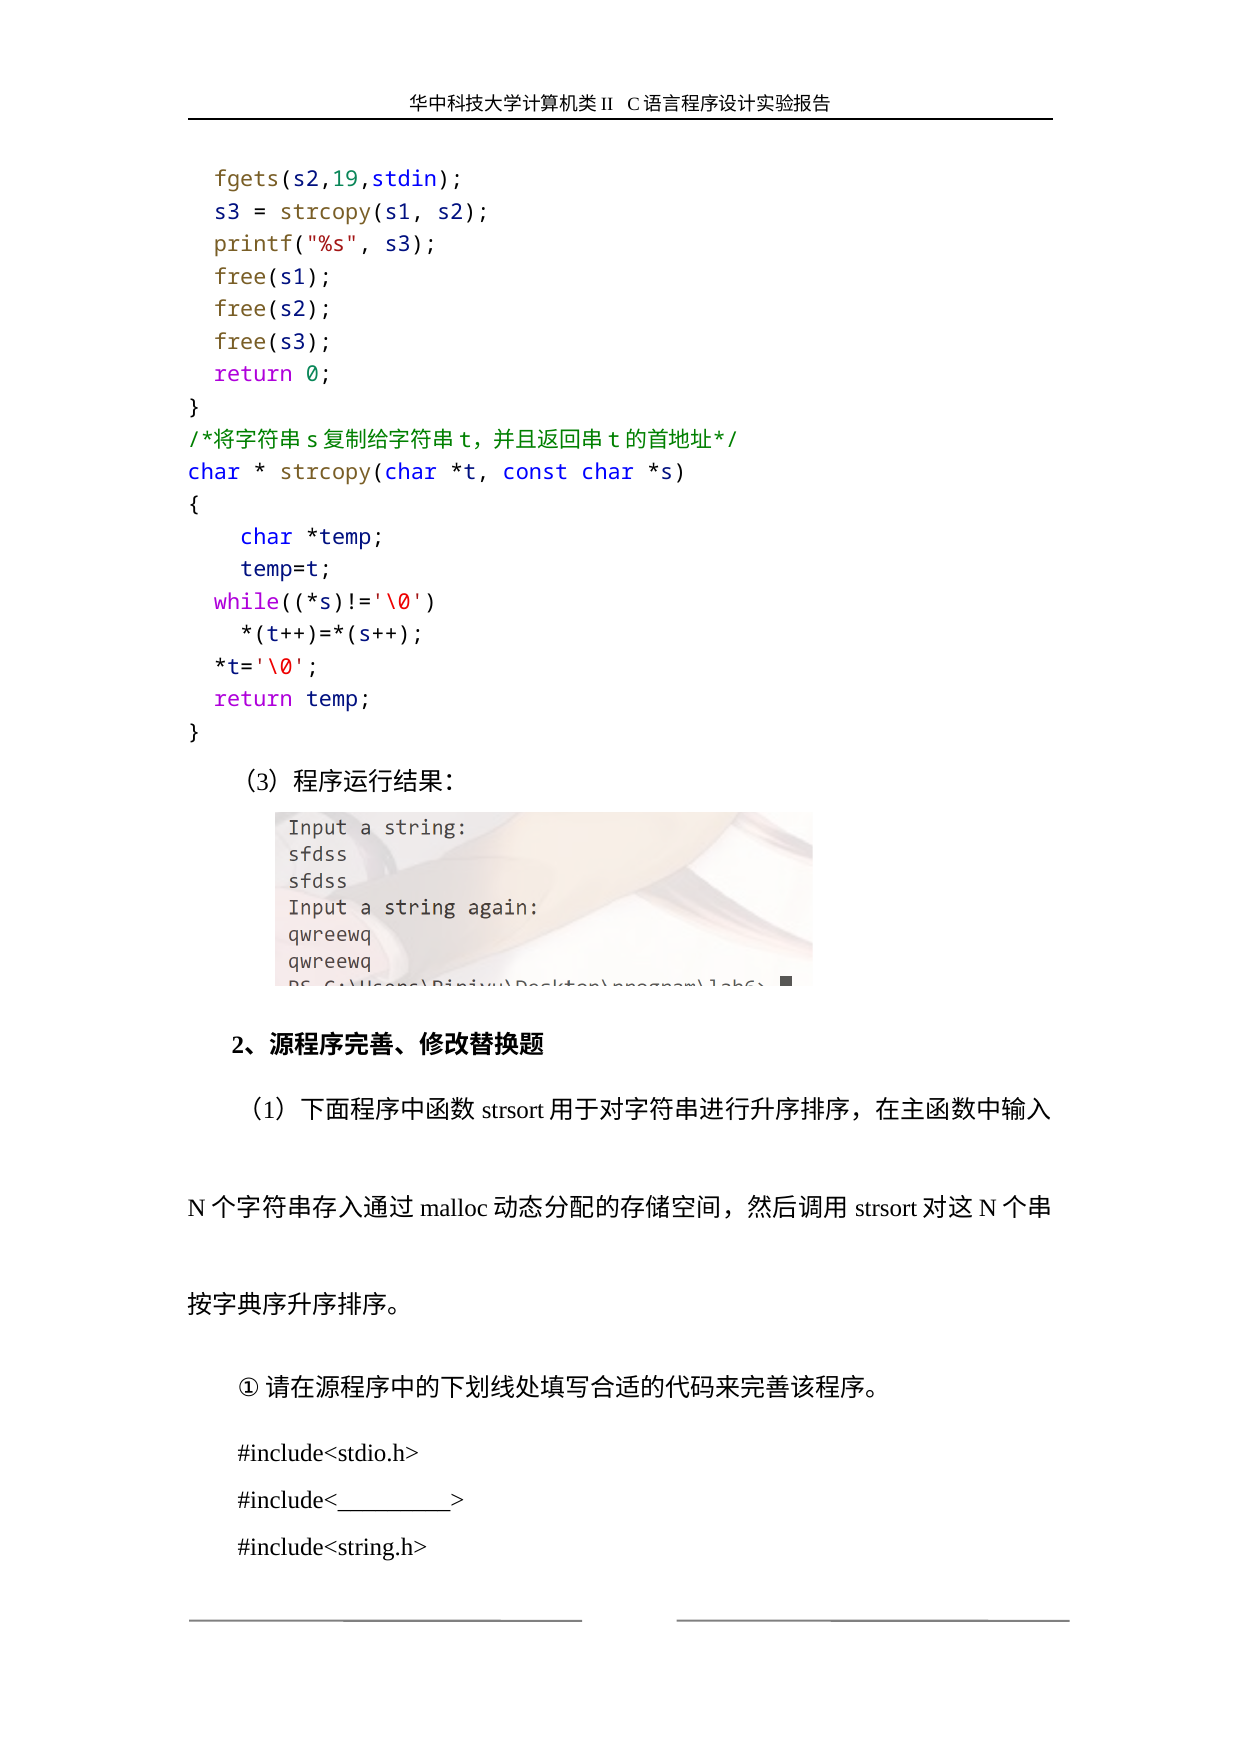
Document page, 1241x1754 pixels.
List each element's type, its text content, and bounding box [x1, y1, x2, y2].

text #include<stdio.h> [187, 1436, 1053, 1469]
text return 0; [187, 357, 1053, 389]
text /*将字符串s复制给字符串t，并且返回串t的首地址*/ [187, 422, 1053, 454]
text while((*s)!='\0') [187, 584, 1053, 617]
text } [187, 389, 1053, 422]
text #include<_________> [187, 1483, 1053, 1516]
text free(s3); [187, 324, 1053, 357]
text } [187, 714, 1053, 747]
text 2、源程序完善、修改替换题 [187, 1010, 1053, 1075]
text *(t++)=*(s++); [187, 617, 1053, 649]
text *t='\0'; [187, 649, 1053, 682]
text #include<string.h> [187, 1530, 1053, 1563]
text char *temp; [187, 519, 1053, 552]
text ①请在源程序中的下划线处填写合适的代码来完善该程序。 [187, 1353, 1053, 1418]
text char * strcopy(char *t, const char *s) [187, 454, 1053, 487]
text fgets(s2,19,stdin); [187, 162, 1053, 194]
text free(s1); [187, 259, 1053, 292]
picture [275, 812, 813, 986]
text { [187, 487, 1053, 519]
text printf("%s", s3); [187, 227, 1053, 259]
text temp=t; [187, 552, 1053, 584]
text free(s2); [187, 292, 1053, 324]
text （1）下面程序中函数strsort用于对字符串进行升序排序，在主函数中输入N个字符串存入通过malloc动态分配的存储空间，然后调用strsort对这N个串按字典序升序排序。 [187, 1075, 1053, 1335]
text （3）程序运行结果： [187, 747, 1053, 812]
text return temp; [187, 682, 1053, 714]
text s3 = strcopy(s1, s2); [187, 194, 1053, 227]
